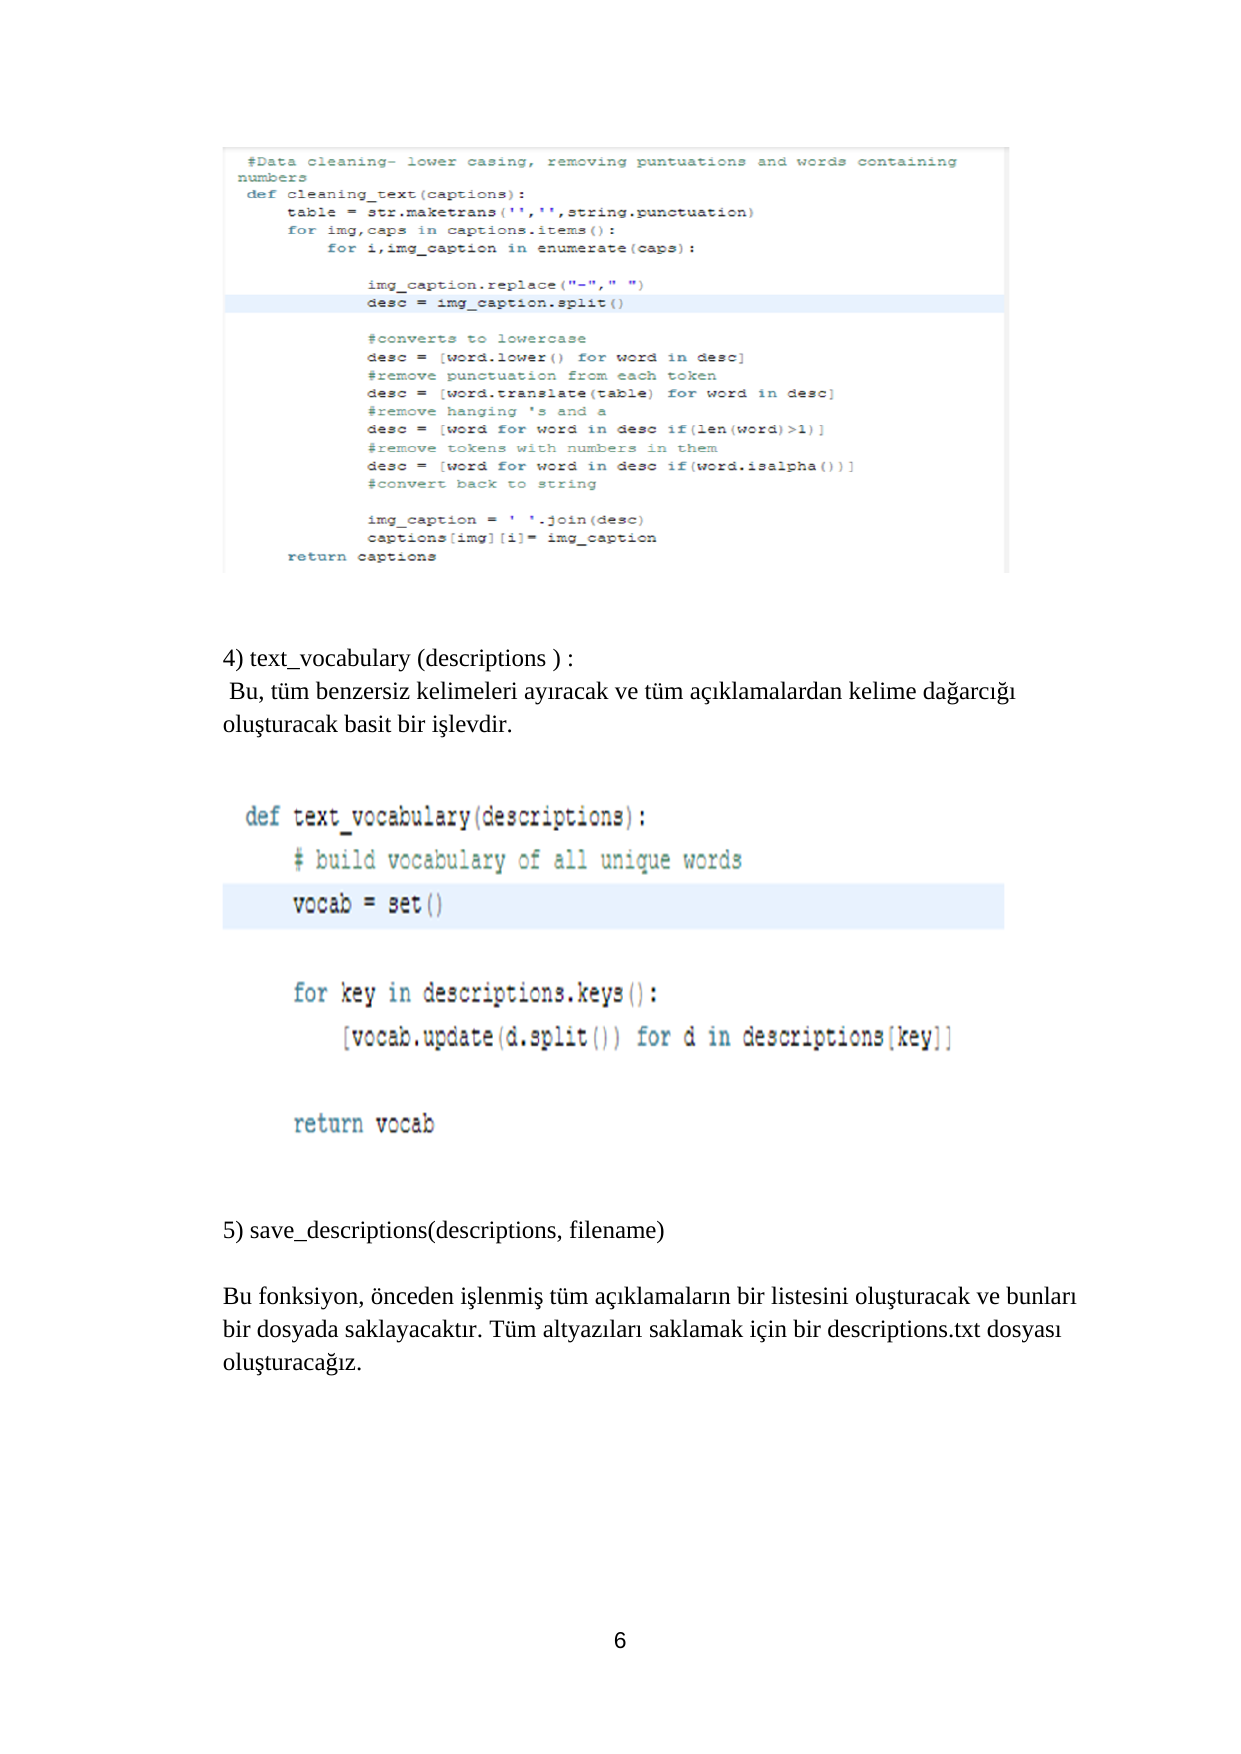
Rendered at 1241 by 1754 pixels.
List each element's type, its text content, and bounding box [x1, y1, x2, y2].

picture [222, 147, 1010, 573]
list 5) save_descriptions(descriptions, filename) Bu fonksiyon, önceden işlenmiş tüm açıklamaların bir listesini oluşturacak ve bunları bir dosyada saklayacaktır. Tüm altyazıları saklamak için bir descriptions.txt dosyası oluşturacağız. [223, 1215, 1093, 1376]
picture [222, 775, 1005, 1178]
list 4) text_vocabulary (descriptions ) : Bu, tüm benzersiz kelimeleri ayıracak ve tüm açıklamalardan kelime dağarcığı oluşturacak basit bir işlevdir. [223, 643, 1093, 738]
